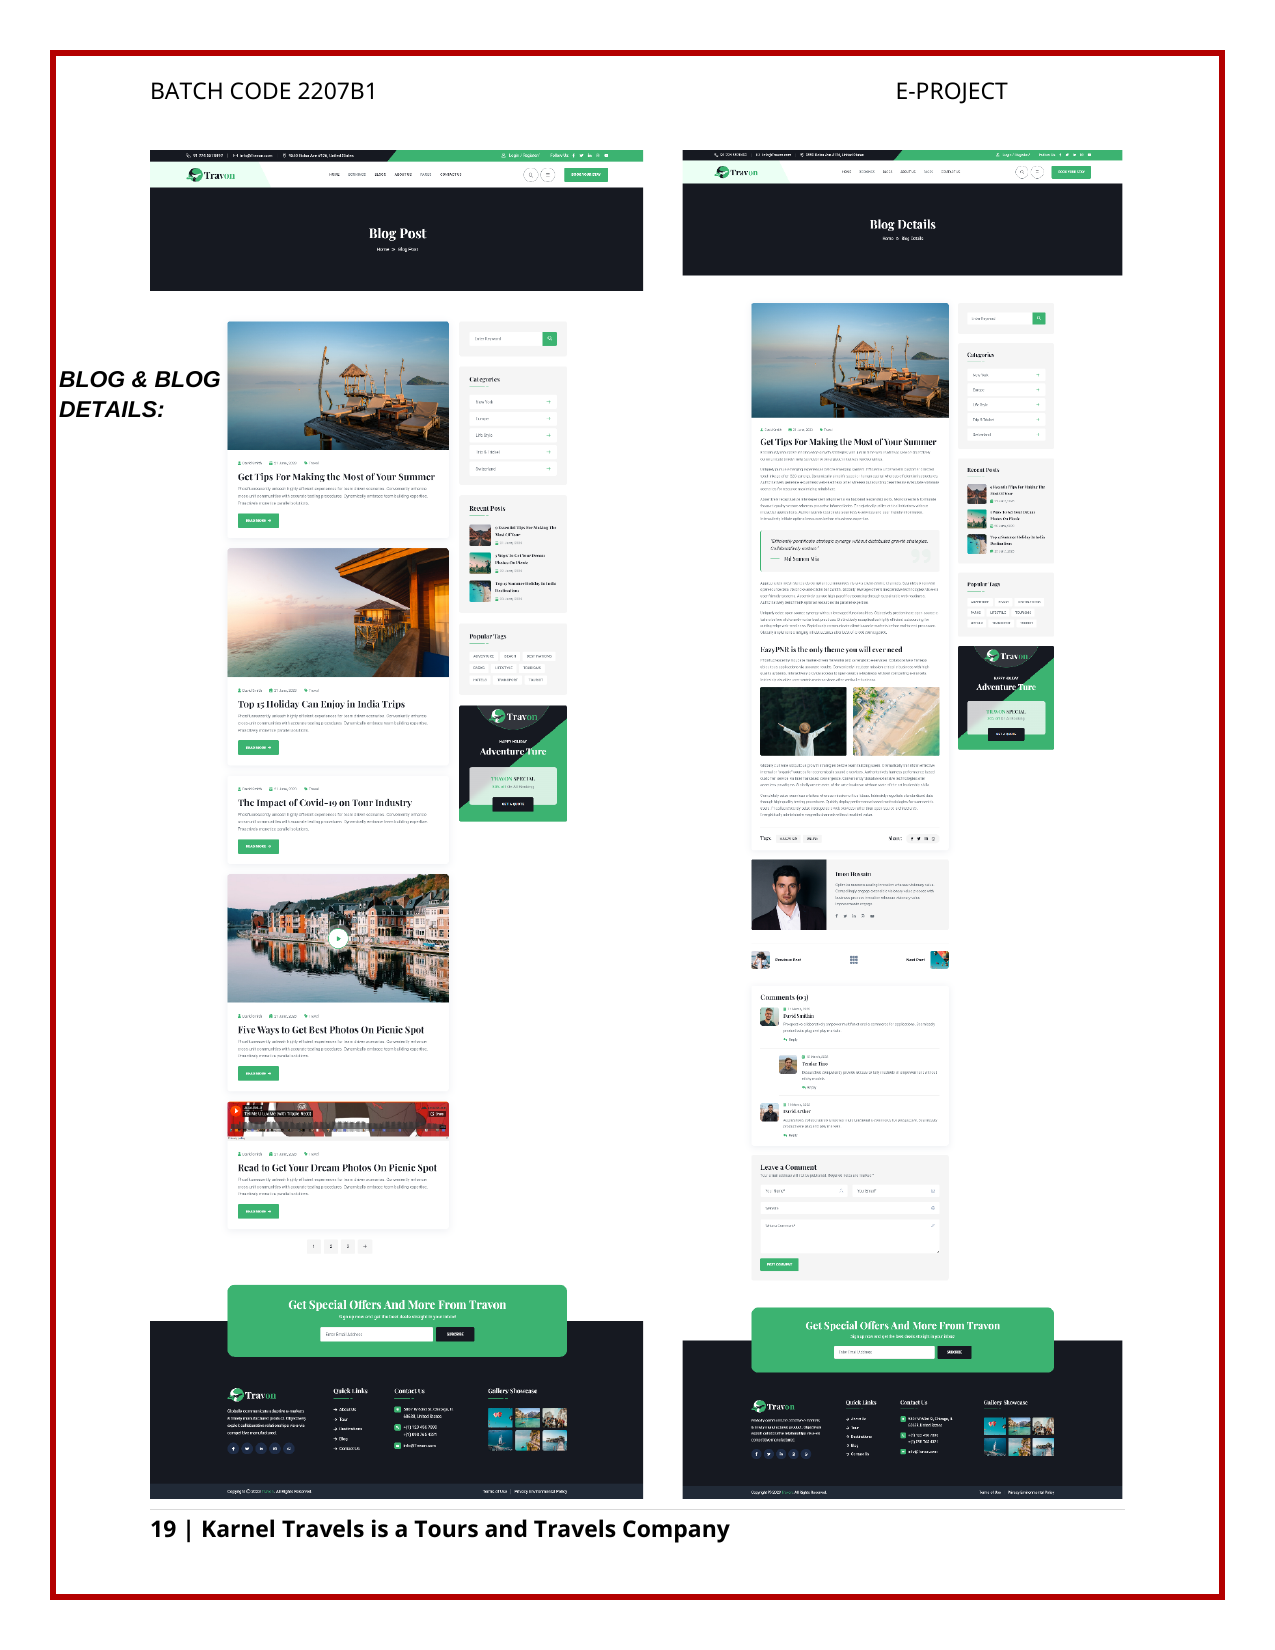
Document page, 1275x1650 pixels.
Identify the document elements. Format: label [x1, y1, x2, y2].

picture [150, 150, 644, 1499]
picture [682, 150, 1123, 1499]
